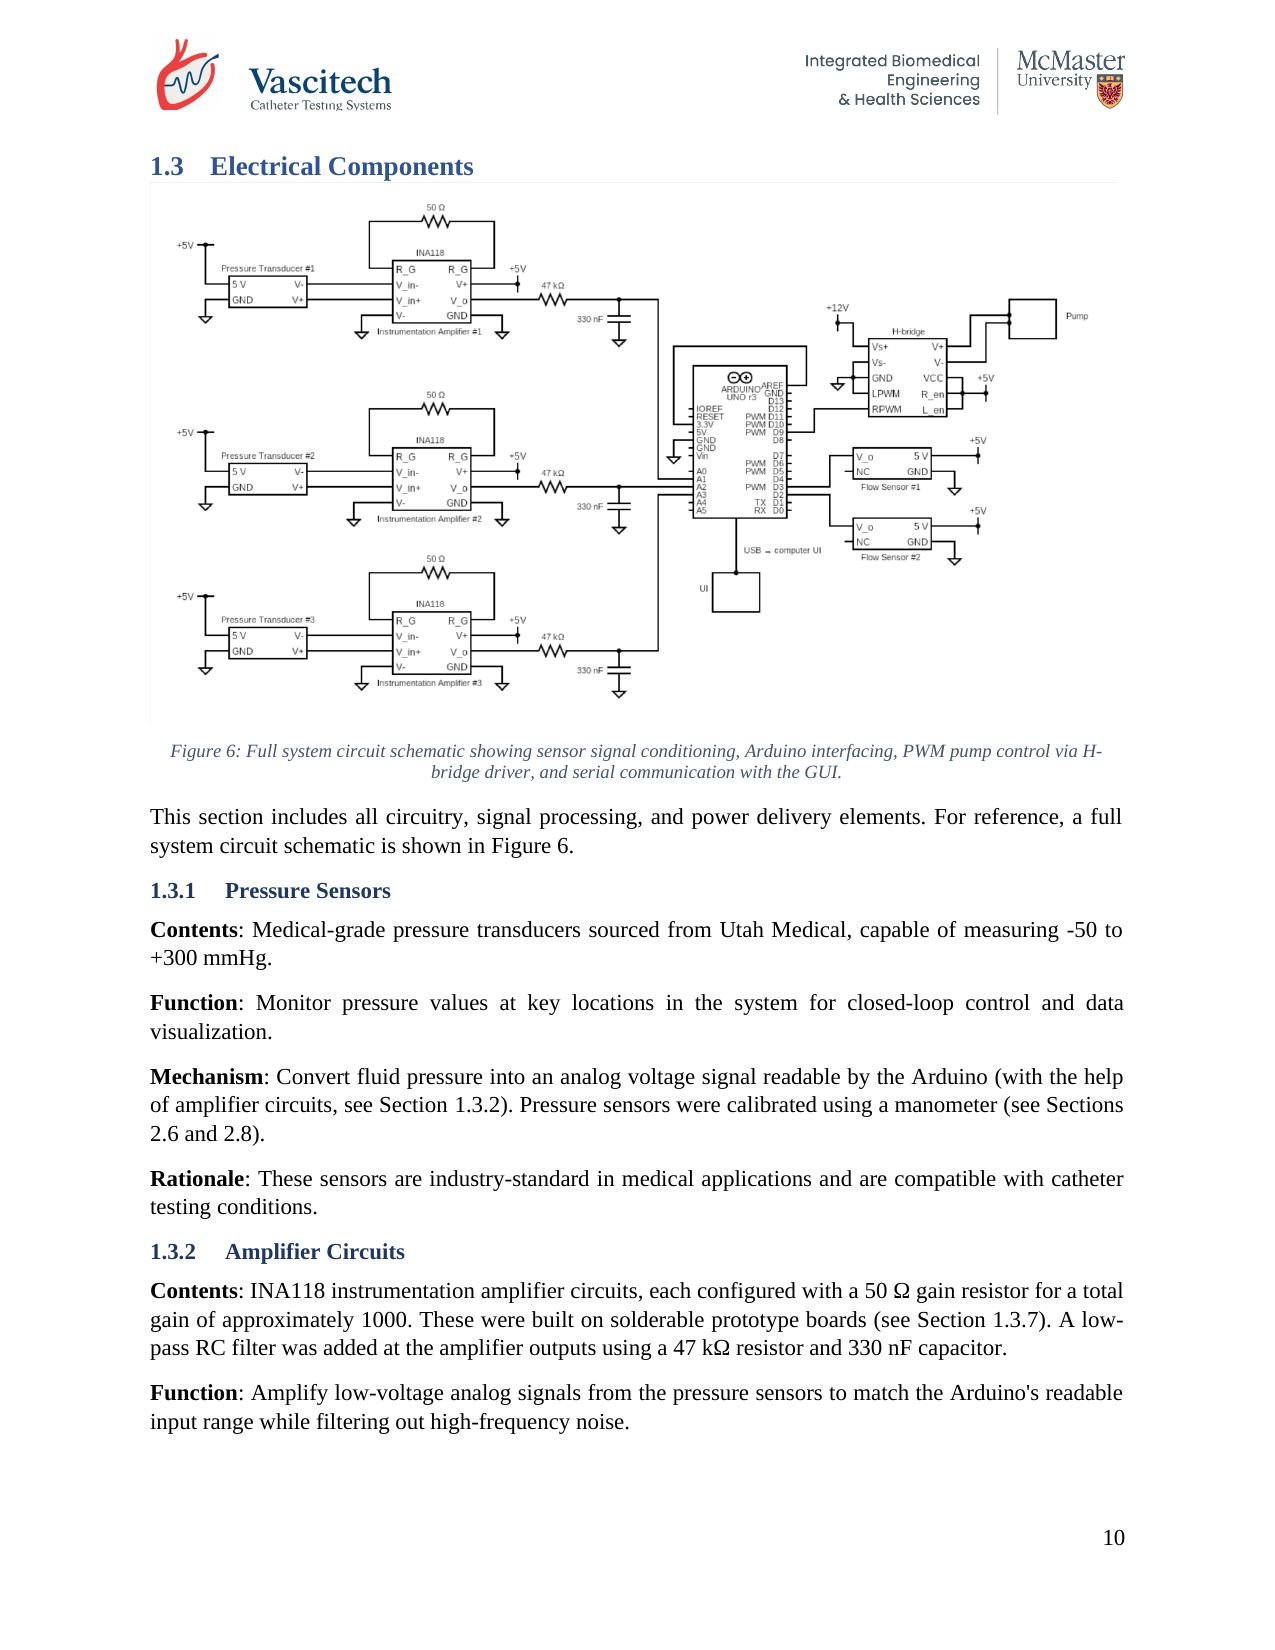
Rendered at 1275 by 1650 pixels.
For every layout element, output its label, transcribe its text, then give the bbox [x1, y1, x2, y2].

text Rationale: These sensors are industry-standard in medical applications and are compatible with catheter testing conditions. [150, 1165, 1125, 1220]
picture [806, 48, 1125, 115]
text Function: Monitor pressure values at key locations in the system for closed-loop control and data visualization. [150, 989, 1125, 1044]
text Function: Amplify low-voltage analog signals from the pressure sensors to match the Arduino's readable input range while filtering out high-frequency noise. [150, 1379, 1125, 1434]
text Mechanism: Convert fluid pressure into an analog voltage signal readable by the Arduino (with the help of amplifier circuits, see Section 1.3.2). Pressure sensors were calibrated using a manometer (see Sections 2.6 and 2.8). [150, 1063, 1125, 1146]
picture [150, 181, 1117, 723]
text This section includes all circuitry, signal processing, and power delivery elements. For reference, a full system circuit schematic is shown in Figure 6. [150, 803, 1125, 858]
text Contents: INA118 instrumentation amplifier circuits, each configured with a 50 Ω gain resistor for a total gain of approximately 1000. These were built on solderable prototype boards (see Section 1.3.7). A low-pass RC filter was added at the amplifier outputs using a 47 kΩ resistor and 330 nF capacitor. [150, 1277, 1125, 1361]
subtitle Amplifier Circuits [150, 1238, 1125, 1265]
text Contents: Medical-grade pressure transducers sourced from Utah Medical, capable of measuring -50 to +300 mmHg. [150, 916, 1125, 971]
subtitle Pressure Sensors [150, 877, 1125, 903]
subtitle Electrical Components [150, 150, 1125, 181]
picture [236, 63, 403, 114]
picture [150, 34, 223, 114]
